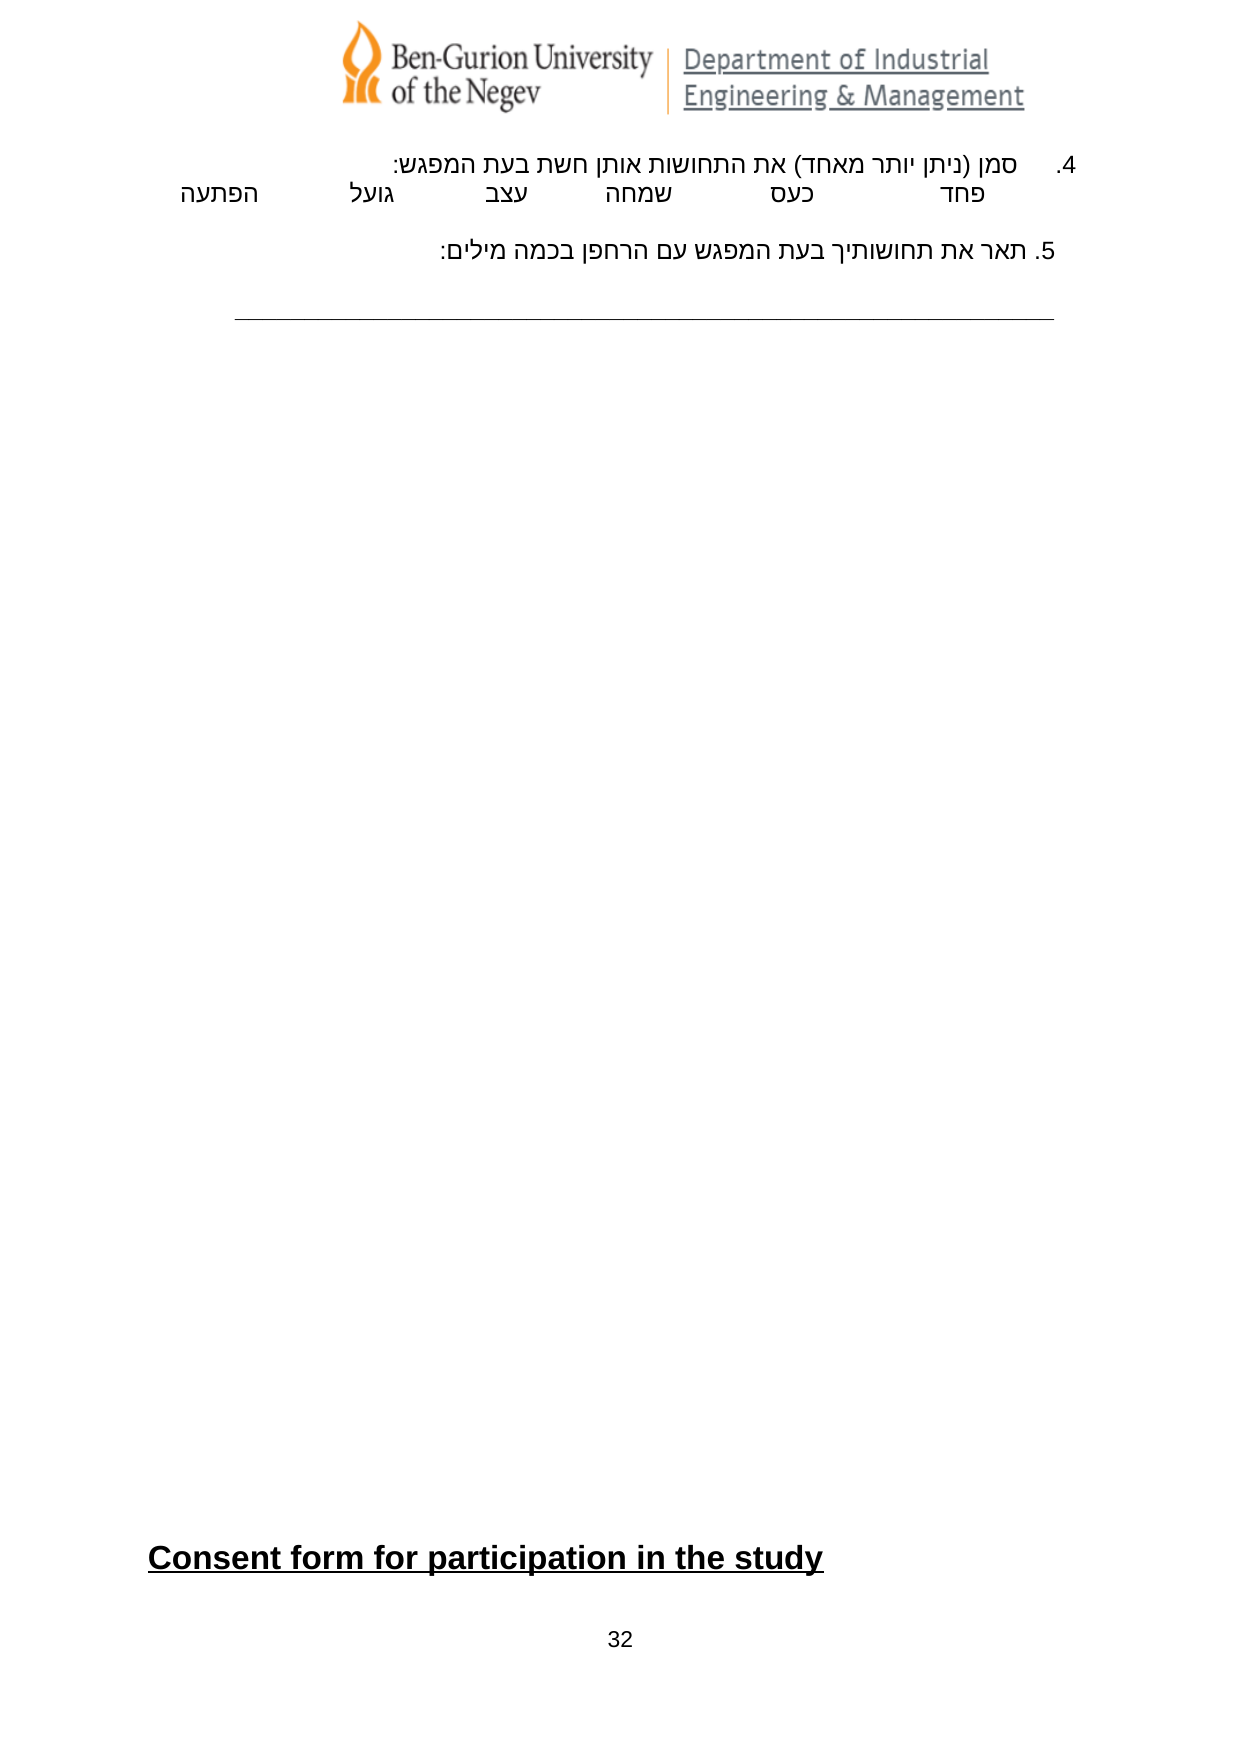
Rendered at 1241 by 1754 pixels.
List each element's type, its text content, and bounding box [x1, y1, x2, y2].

text 5. תאר את תחושותיך בעת המפגש עם הרחפן בכמה מילים: [148, 236, 1055, 265]
picture [336, 19, 1043, 121]
list סמן (ניתן יותר מאחד) את התחושות אותן חשת בעת המפגש: [154, 150, 1055, 179]
text ___________________________________________________________ [148, 294, 1055, 322]
text Consent form for participation in the study [148, 1538, 1093, 1576]
text פחד כעס שמחה עצב גועל הפתעה [148, 179, 1055, 207]
